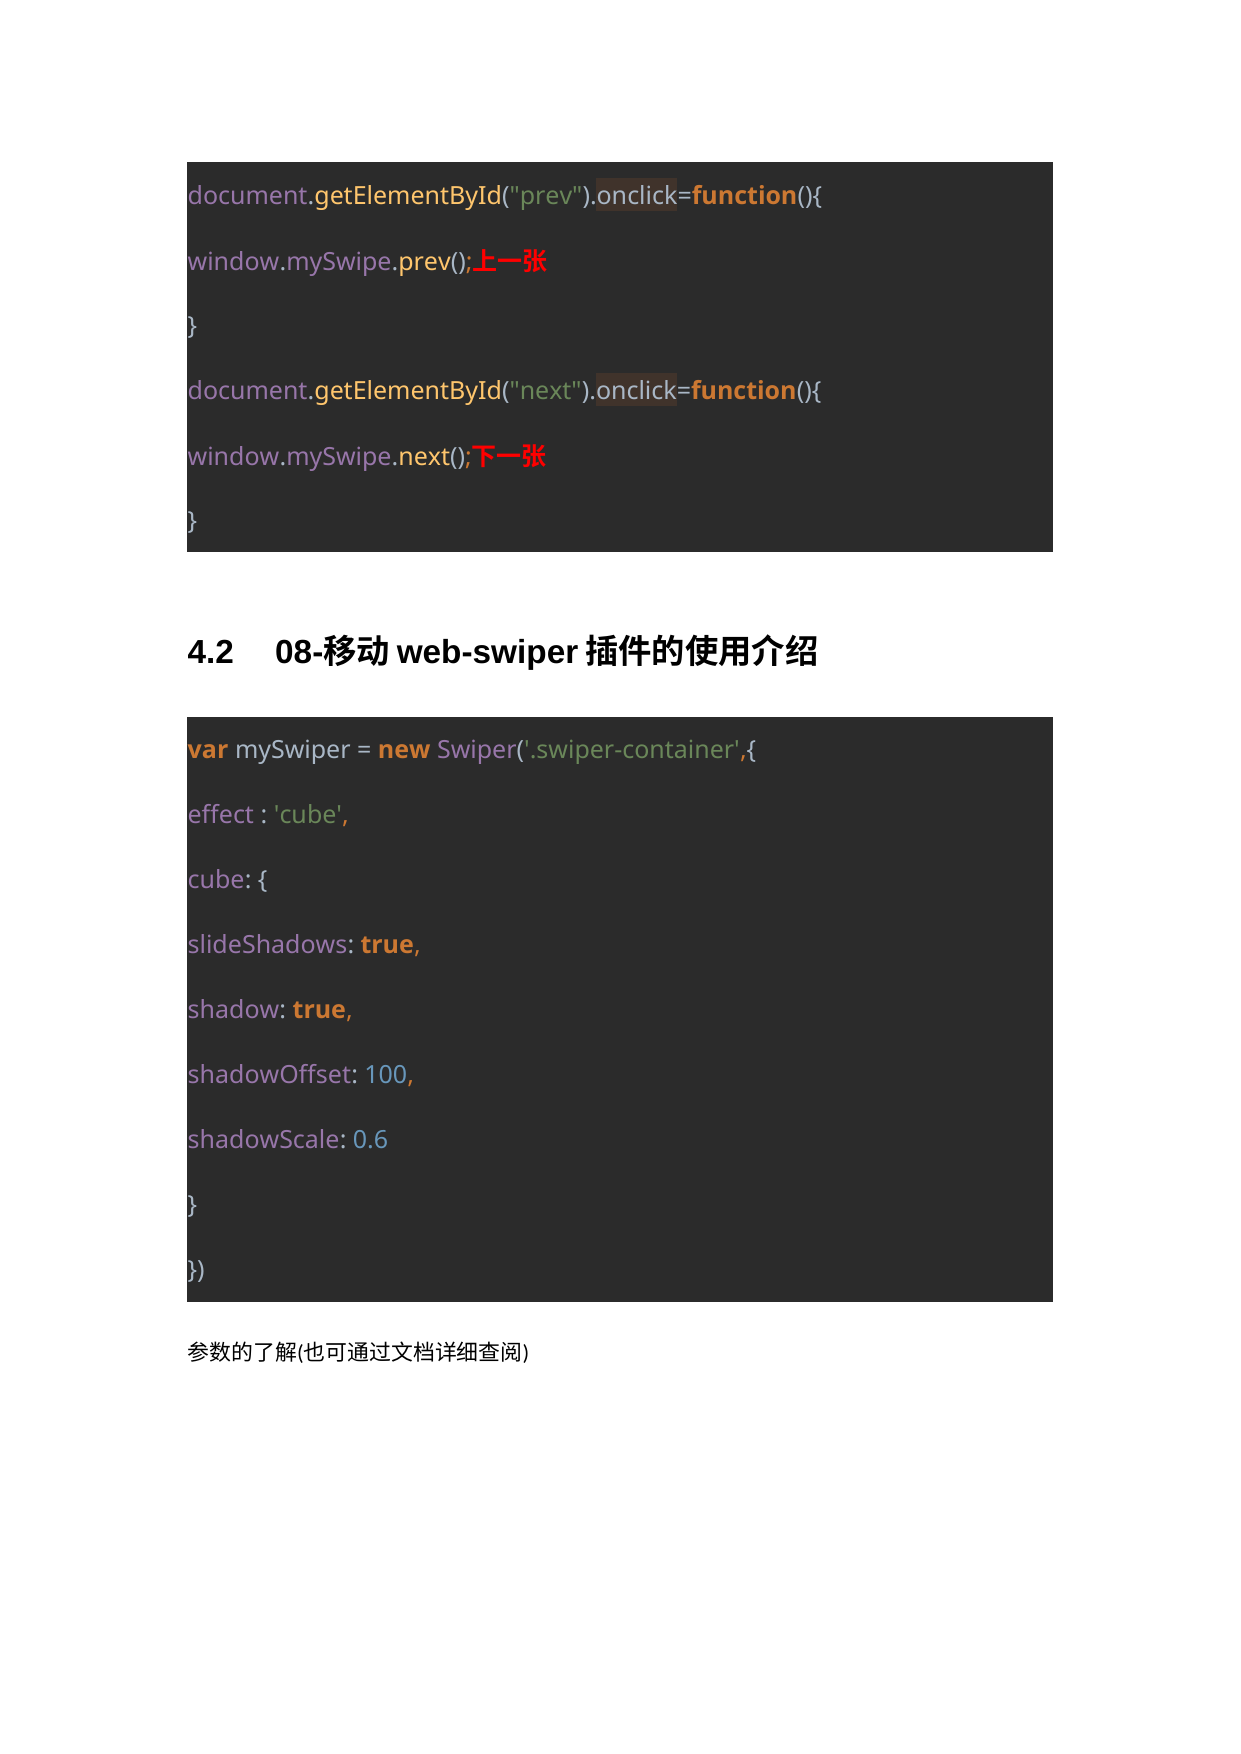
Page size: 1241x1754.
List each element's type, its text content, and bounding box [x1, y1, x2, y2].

text 参数的了解(也可通过文档详细查阅) [187, 1334, 1053, 1367]
text document.getElementById("next").onclick=function(){ window.mySwipe.next();下一张 } [187, 357, 1053, 552]
text var mySwiper = new Swiper('.swiper-container',{ effect : 'cube', cube: { slideShadows: true, shadow: true, shadowOffset: 100, shadowScale: 0.6 } }) [187, 717, 1053, 1302]
subtitle 4.2 08-移动web-swiper插件的使用介绍 [187, 617, 1053, 682]
text document.getElementById("prev").onclick=function(){ window.mySwipe.prev();上一张 } [187, 162, 1053, 357]
